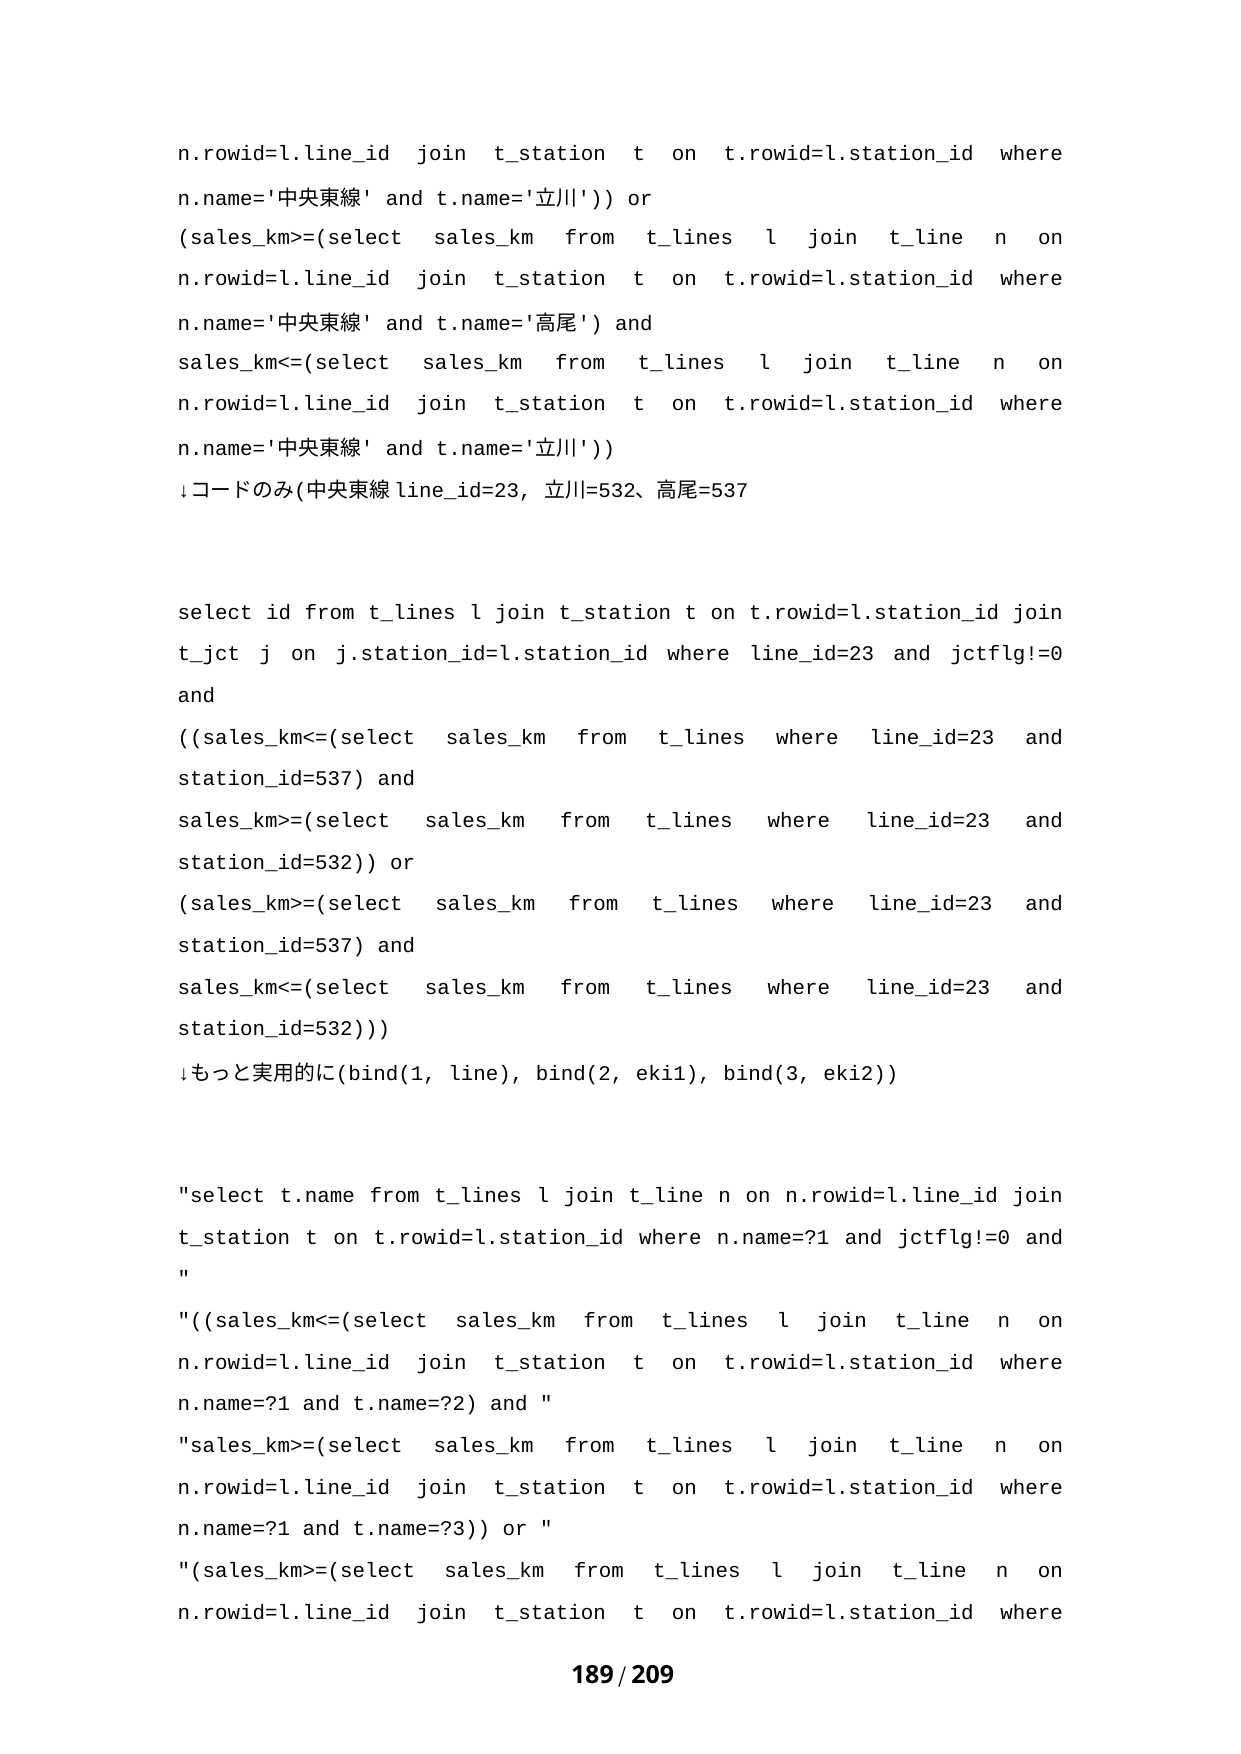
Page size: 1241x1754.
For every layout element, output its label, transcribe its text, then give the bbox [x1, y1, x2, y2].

text ↓コードのみ(中央東線line_id=23, 立川=532、高尾=537 [177, 468, 1063, 509]
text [177, 134, 1063, 218]
text select id from t_lines l join t_station t on t.rowid=l.station_id join t_jct j on j.station_id=l.station_id where line_id=23 and jctflg!=0 and [177, 593, 1063, 718]
text ((sales_km<=(select sales_km from t_lines where line_id=23 and station_id=537) and [177, 718, 1063, 801]
text (sales_km>=(select sales_km from t_lines where line_id=23 and station_id=537) and [177, 884, 1063, 968]
text sales_km>=(select sales_km from t_lines where line_id=23 and station_id=532)) or [177, 801, 1063, 884]
text (sales_km>=(select sales_km from t_lines l join t_line n on n.rowid=l.line_id join t_station t on t.rowid=l.station_id where n.name='中央東線' and t.name='高尾') and [177, 218, 1063, 343]
text "sales_km>=(select sales_km from t_lines l join t_line n on n.rowid=l.line_id join t_station t on t.rowid=l.station_id where n.name=?1 and t.name=?3)) or " [177, 1426, 1063, 1551]
text sales_km<=(select sales_km from t_lines where line_id=23 and station_id=532))) [177, 968, 1063, 1051]
text "((sales_km<=(select sales_km from t_lines l join t_line n on n.rowid=l.line_id join t_station t on t.rowid=l.station_id where n.name=?1 and t.name=?2) and " [177, 1301, 1063, 1426]
text ↓もっと実用的に(bind(1, line), bind(2, eki1), bind(3, eki2)) [177, 1051, 1063, 1093]
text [177, 1551, 1063, 1634]
text sales_km<=(select sales_km from t_lines l join t_line n on n.rowid=l.line_id join t_station t on t.rowid=l.station_id where n.name='中央東線' and t.name='立川')) [177, 343, 1063, 468]
text "select t.name from t_lines l join t_line n on n.rowid=l.line_id join t_station t on t.rowid=l.station_id where n.name=?1 and jctflg!=0 and " [177, 1176, 1063, 1301]
